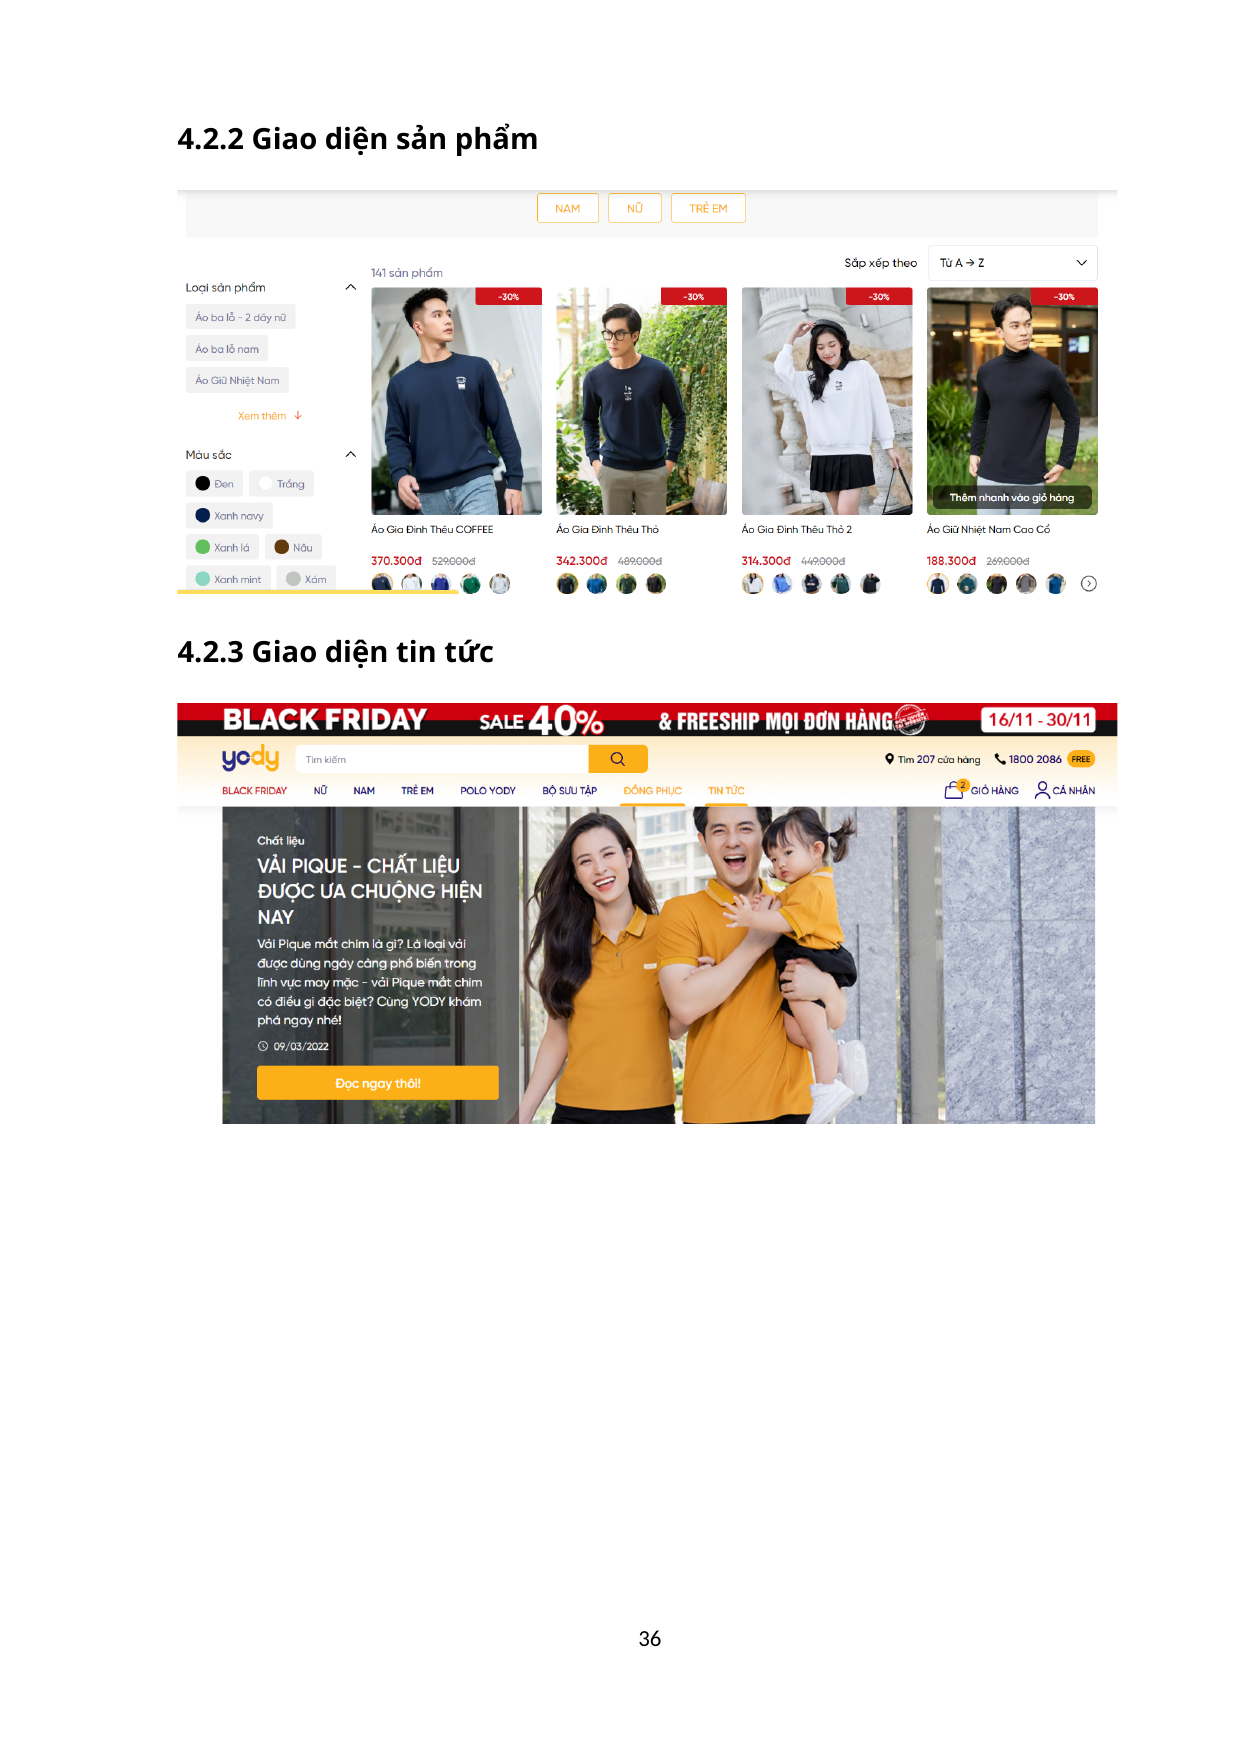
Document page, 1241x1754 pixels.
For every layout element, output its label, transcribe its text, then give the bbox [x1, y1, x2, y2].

picture [177, 190, 1118, 594]
picture [177, 703, 1118, 1124]
subtitle 4.2.2 Giao diện sản phẩm [177, 118, 1122, 158]
subtitle 4.2.3 Giao diện tin tức [177, 631, 1122, 671]
